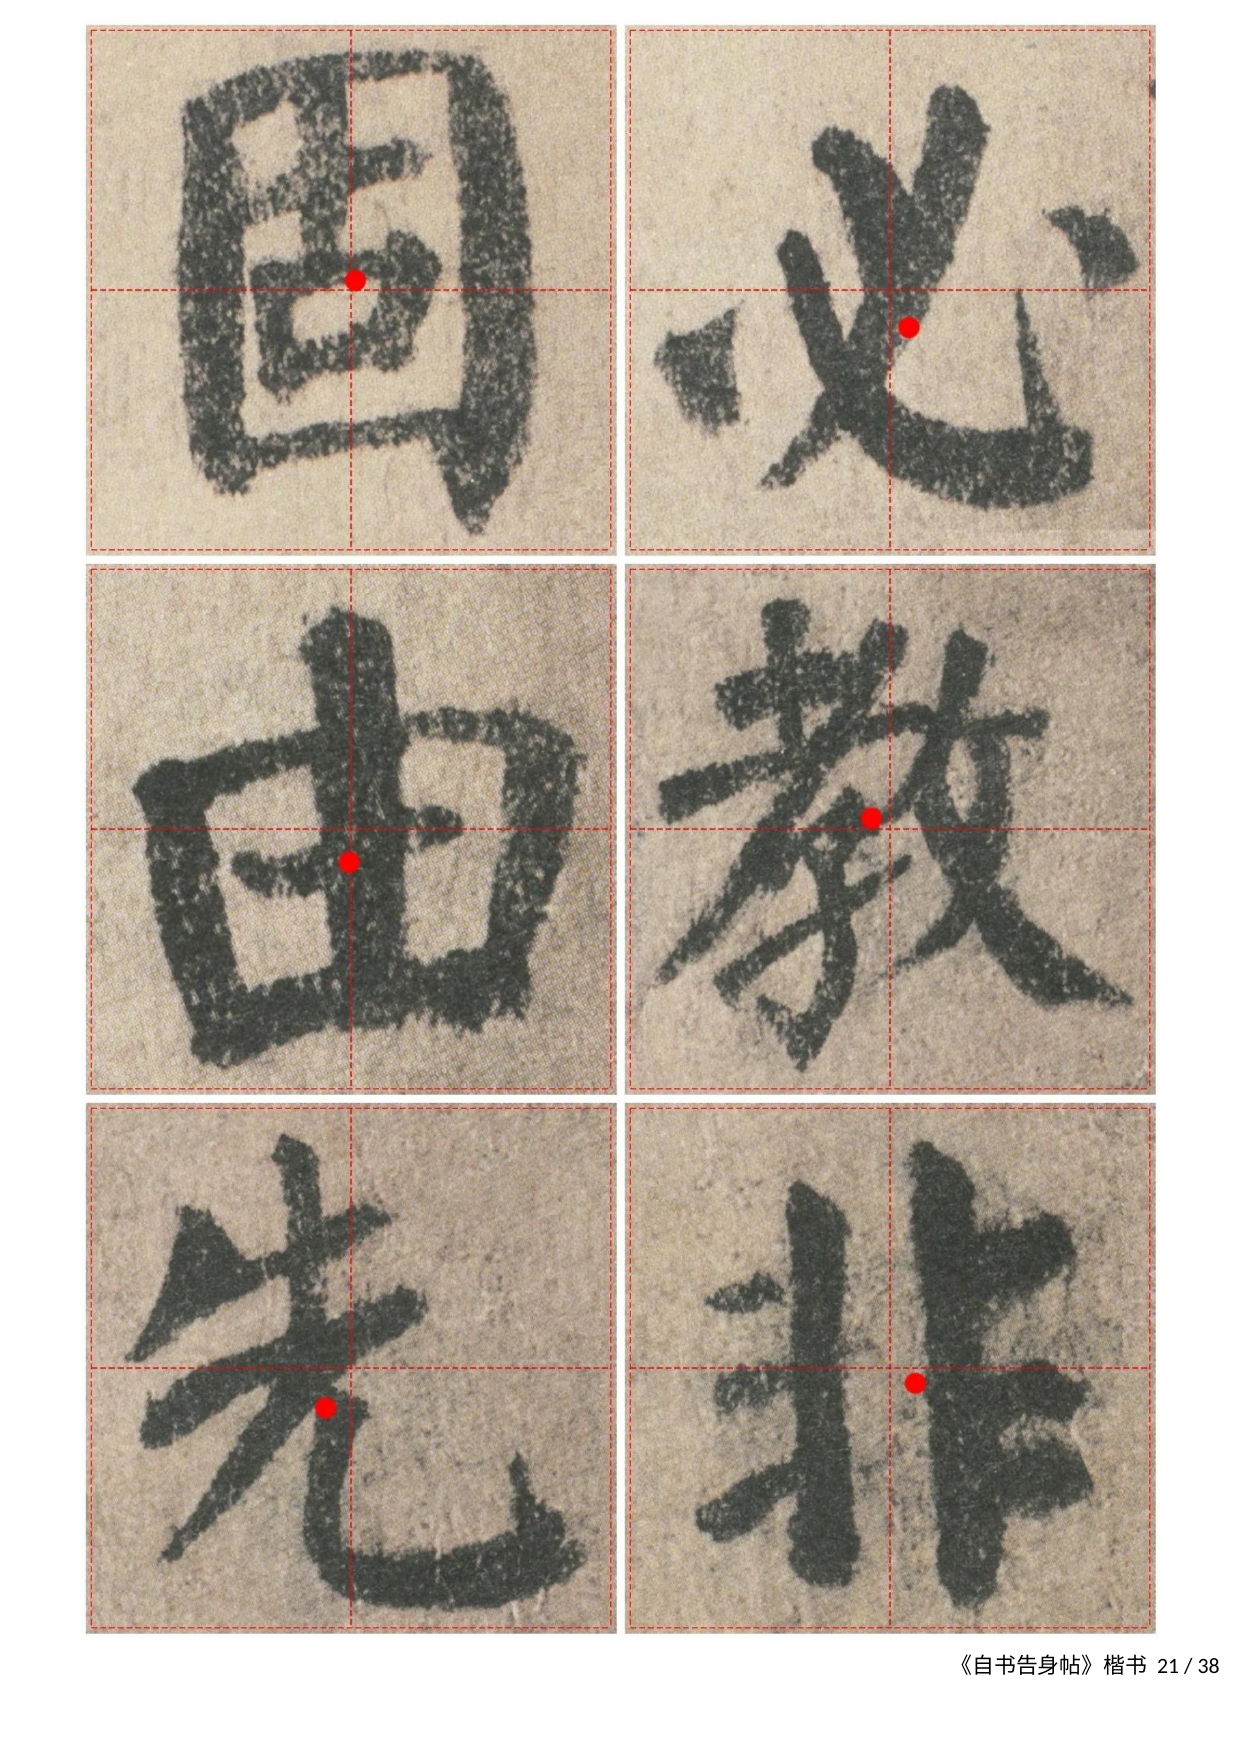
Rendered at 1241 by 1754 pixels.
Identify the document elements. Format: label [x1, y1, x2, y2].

picture [81, 20, 1160, 1638]
